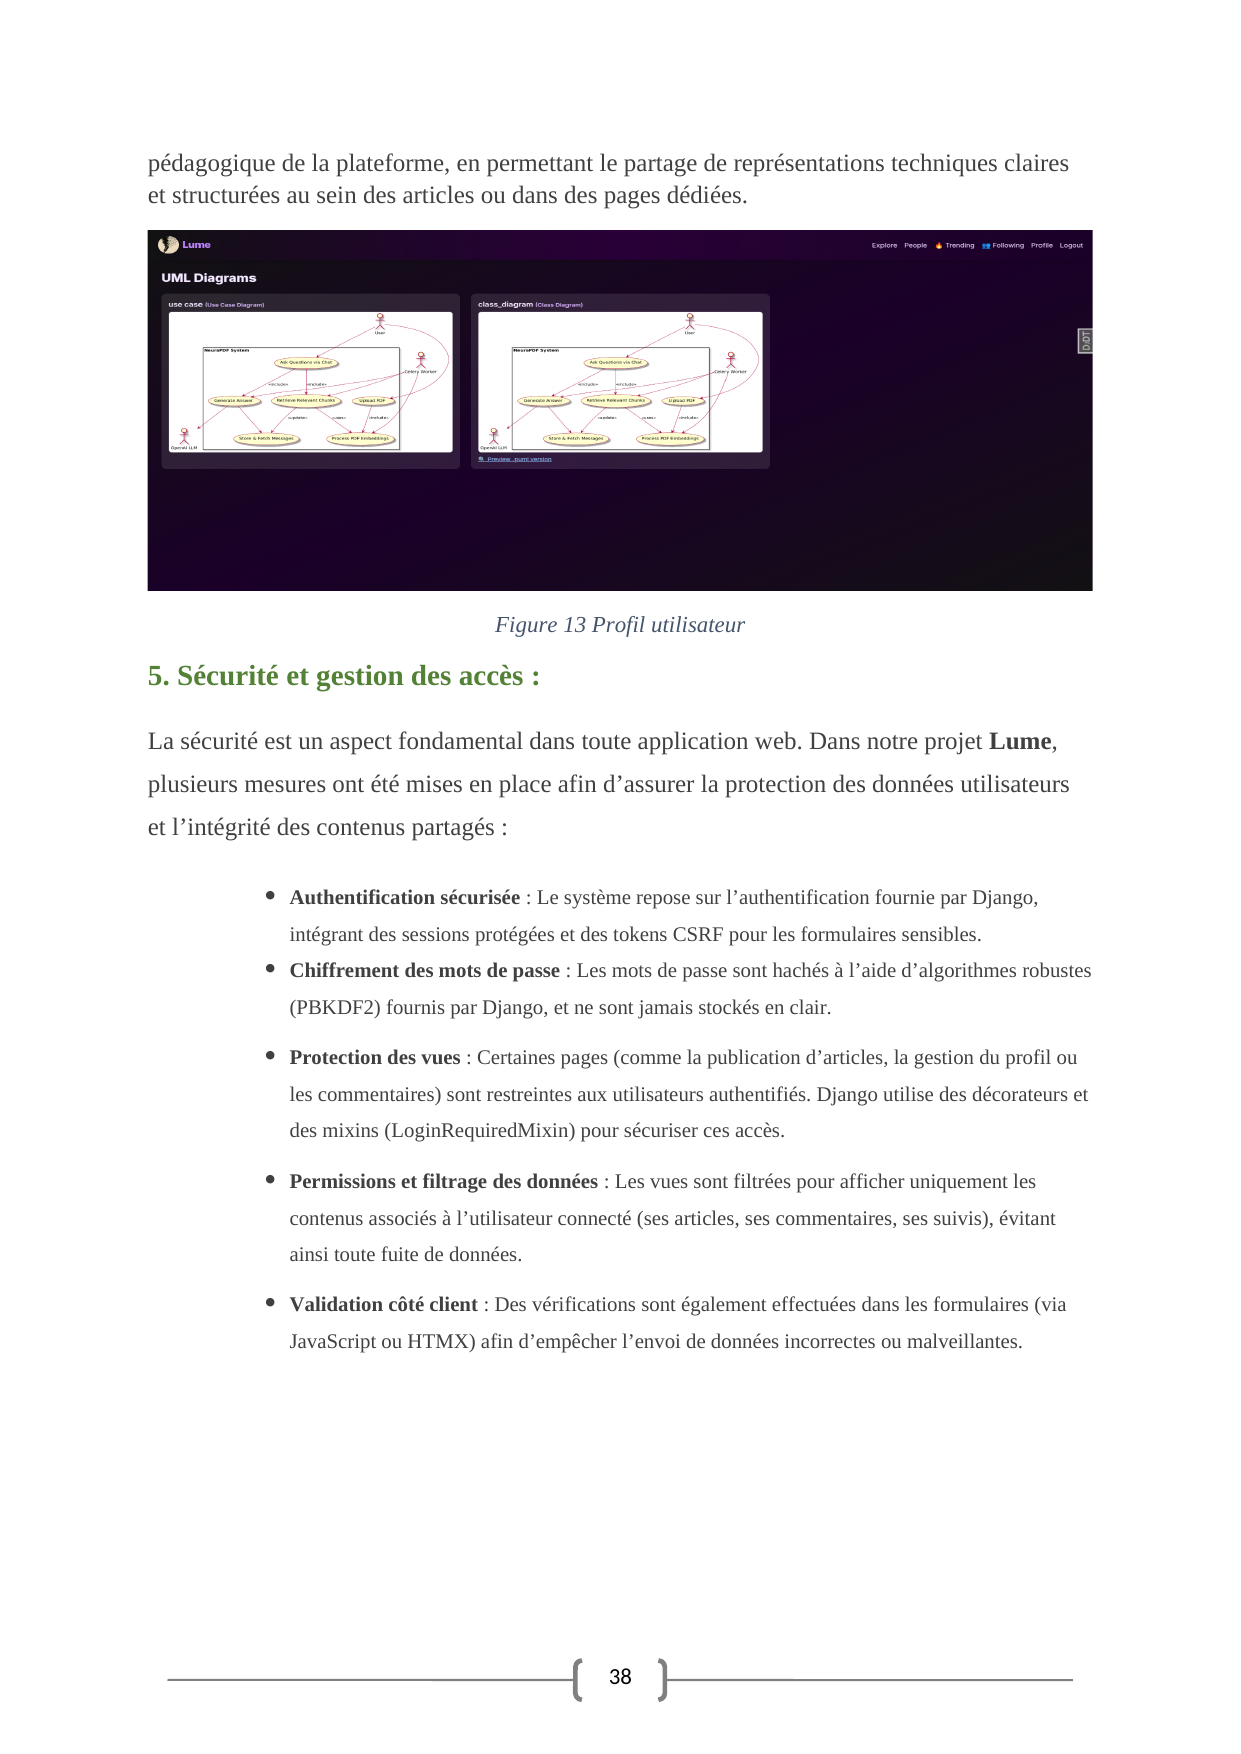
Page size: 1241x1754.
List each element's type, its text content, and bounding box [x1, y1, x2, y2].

list Authentification sécurisée : Le système repose sur l’authentification fournie par Django, intégrant des sessions protégées et des tokens CSRF pour les formulaires sensibles. [266, 885, 1093, 946]
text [148, 148, 1093, 209]
picture [147, 230, 1093, 591]
list Validation côté client : Des vérifications sont également effectuées dans les formulaires (via JavaScript ou HTMX) afin d’empêcher l’envoi de données incorrectes ou malveillantes. [266, 1292, 1093, 1353]
list Chiffrement des mots de passe : Les mots de passe sont hachés à l’aide d’algorithmes robustes (PBKDF2) fournis par Django, et ne sont jamais stockés en clair. [266, 958, 1093, 1019]
text Figure 13 Profil utilisateur [148, 611, 1093, 638]
list Permissions et filtrage des données : Les vues sont filtrées pour afficher uniquement les contenus associés à l’utilisateur connecté (ses articles, ses commentaires, ses suivis), évitant ainsi toute fuite de données. [266, 1169, 1093, 1266]
text La sécurité est un aspect fondamental dans toute application web. Dans notre projet Lume, plusieurs mesures ont été mises en place afin d’assurer la protection des données utilisateurs et l’intégrité des contenus partagés : [148, 726, 1093, 841]
text 5. Sécurité et gestion des accès : [148, 658, 1093, 692]
list Protection des vues : Certaines pages (comme la publication d’articles, la gestion du profil ou les commentaires) sont restreintes aux utilisateurs authentifiés. Django utilise des décorateurs et des mixins (LoginRequiredMixin) pour sécuriser ces accès. [266, 1045, 1093, 1142]
